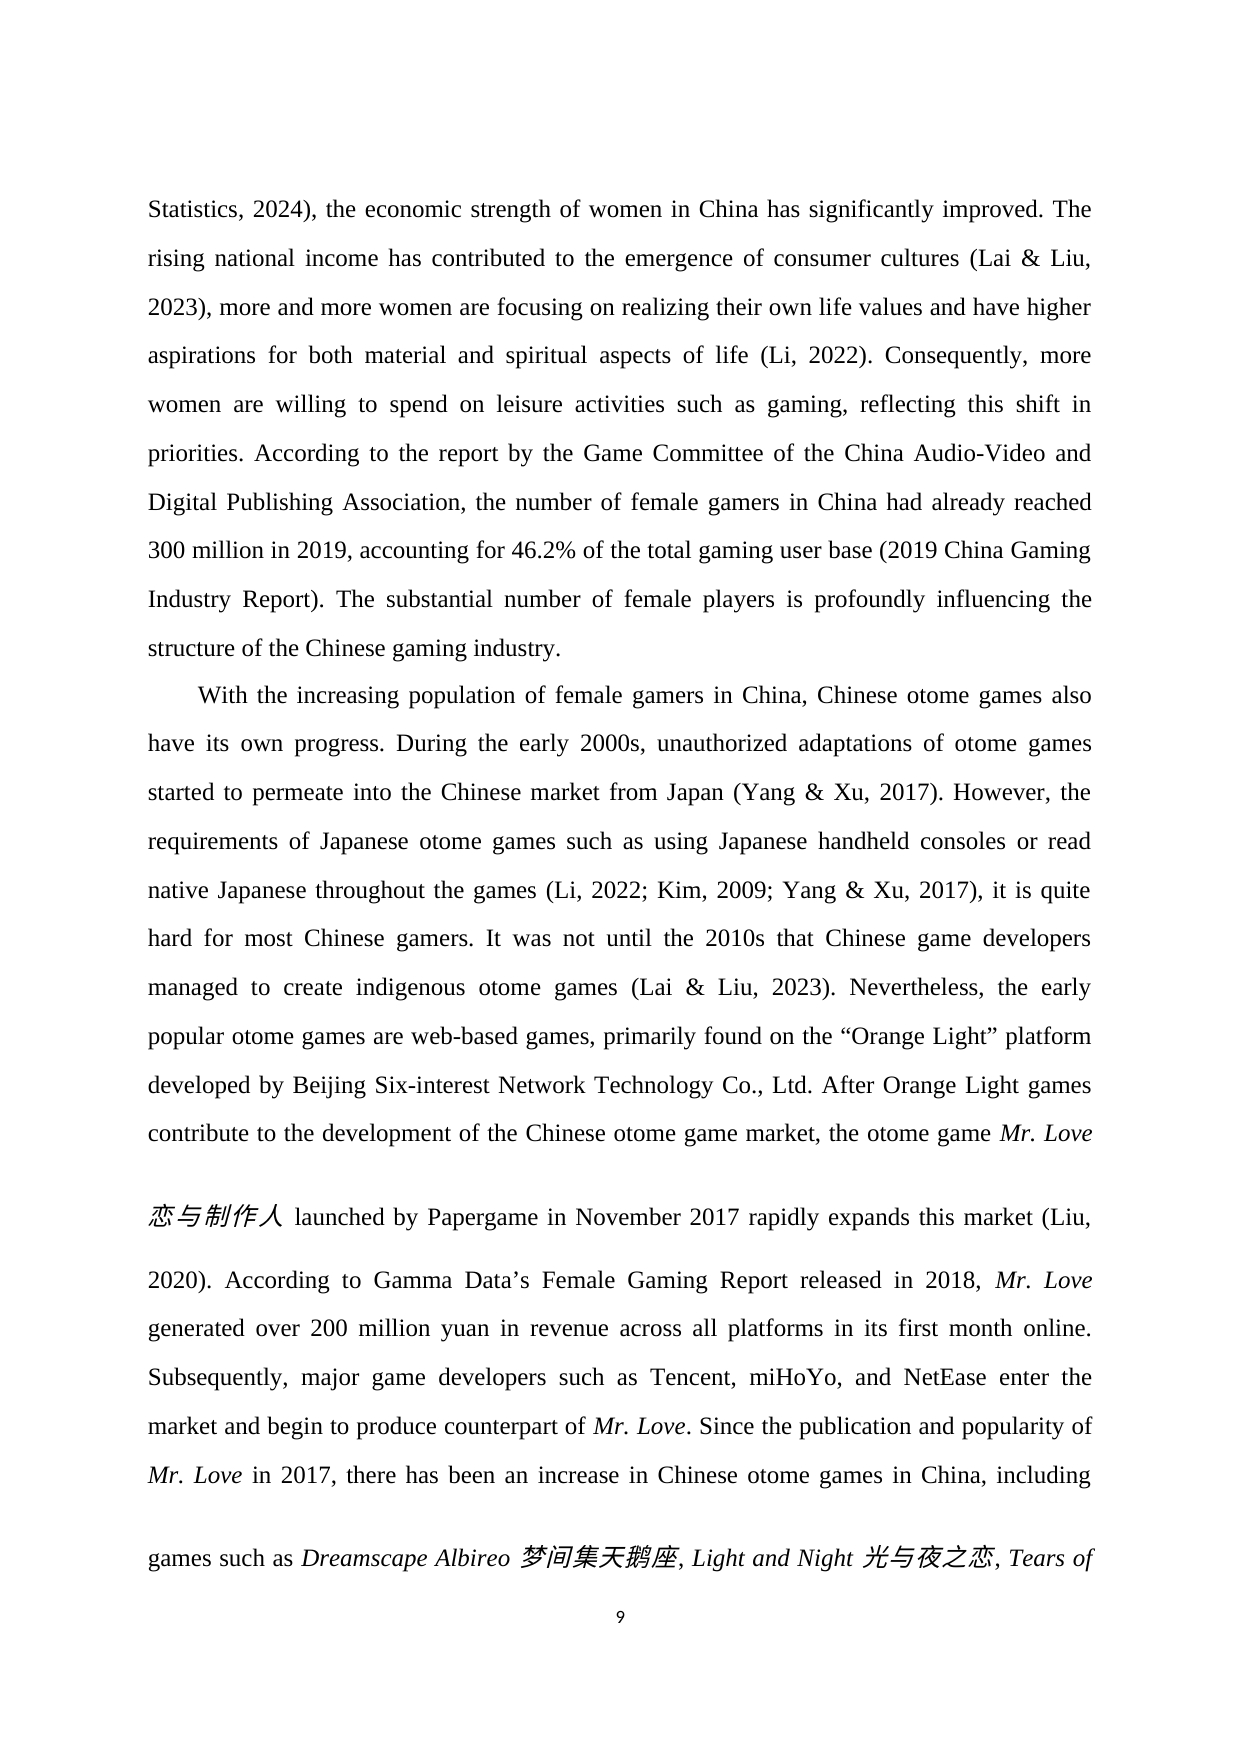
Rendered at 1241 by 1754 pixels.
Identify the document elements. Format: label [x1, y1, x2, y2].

text [148, 192, 1093, 663]
text [148, 678, 1093, 1588]
